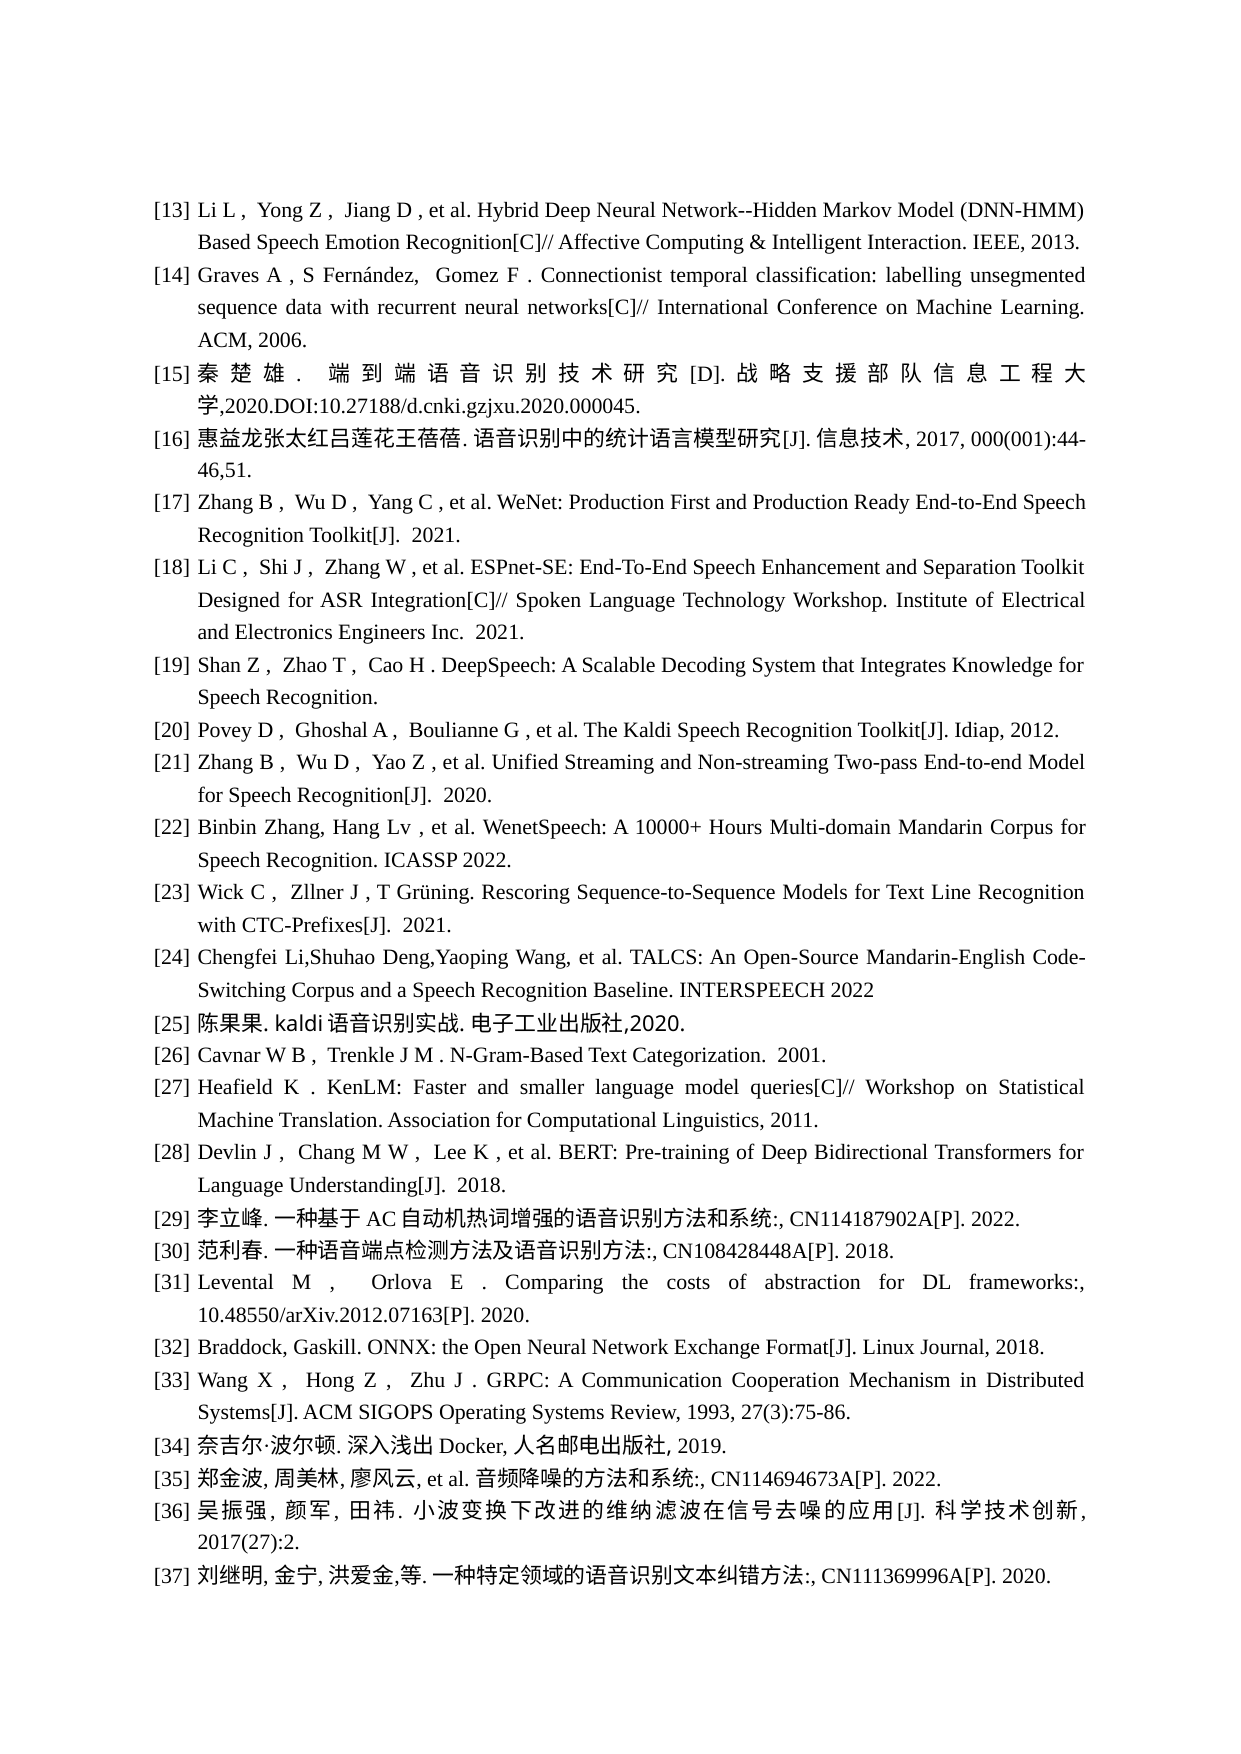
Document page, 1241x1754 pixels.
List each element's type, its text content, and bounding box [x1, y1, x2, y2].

list Li L , Yong Z , Jiang D , et al. Hybrid Deep Neural Network--Hidden Markov Model (DNN-HMM) Based Speech Emotion Recognition[C]// Affective Computing & Intelligent Interaction. IEEE, 2013. [153, 193, 1087, 258]
list Wang X , Hong Z , Zhu J . GRPC: A Communication Cooperation Mechanism in Distributed Systems[J]. ACM SIGOPS Operating Systems Review, 1993, 27(3):75-86. [153, 1363, 1087, 1428]
list 李立峰. 一种基于AC自动机热词增强的语音识别方法和系统:, CN114187902A[P]. 2022. [153, 1200, 1087, 1233]
list Braddock, Gaskill. ONNX: the Open Neural Network Exchange Format[J]. Linux Journal, 2018. [153, 1330, 1087, 1363]
list Zhang B , Wu D , Yao Z , et al. Unified Streaming and Non-streaming Two-pass End-to-end Model for Speech Recognition[J]. 2020. [153, 745, 1087, 810]
list Wick C , Zllner J , T Grüning. Rescoring Sequence-to-Sequence Models for Text Line Recognition with CTC-Prefixes[J]. 2021. [153, 875, 1087, 940]
list 奈吉尔·波尔顿. 深入浅出Docker, 人名邮电出版社, 2019. [153, 1428, 1087, 1460]
list 范利春. 一种语音端点检测方法及语音识别方法:, CN108428448A[P]. 2018. [153, 1233, 1087, 1265]
list Li C , Shi J , Zhang W , et al. ESPnet-SE: End-To-End Speech Enhancement and Separation Toolkit Designed for ASR Integration[C]// Spoken Language Technology Workshop. Institute of Electrical and Electronics Engineers Inc. 2021. [153, 550, 1087, 648]
list Heafield K . KenLM: Faster and smaller language model queries[C]// Workshop on Statistical Machine Translation. Association for Computational Linguistics, 2011. [153, 1070, 1087, 1135]
list 刘继明, 金宁, 洪爱金,等. 一种特定领域的语音识别文本纠错方法:, CN111369996A[P]. 2020. [153, 1558, 1087, 1590]
list Povey D , Ghoshal A , Boulianne G , et al. The Kaldi Speech Recognition Toolkit[J]. Idiap, 2012. [153, 713, 1087, 745]
list 吴振强, 颜军, 田祎. 小波变换下改进的维纳滤波在信号去噪的应用[J]. 科学技术创新, 2017(27):2. [153, 1493, 1087, 1558]
list Shan Z , Zhao T , Cao H . DeepSpeech: A Scalable Decoding System that Integrates Knowledge for Speech Recognition. [153, 648, 1087, 713]
list Zhang B , Wu D , Yang C , et al. WeNet: Production First and Production Ready End-to-End Speech Recognition Toolkit[J]. 2021. [153, 485, 1087, 550]
list Cavnar W B , Trenkle J M . N-Gram-Based Text Categorization. 2001. [153, 1038, 1087, 1070]
list Chengfei Li,Shuhao Deng,Yaoping Wang, et al. TALCS: An Open-Source Mandarin-English Code-Switching Corpus and a Speech Recognition Baseline. INTERSPEECH 2022 [153, 940, 1087, 1005]
list 惠益龙张太红吕莲花王蓓蓓. 语音识别中的统计语言模型研究[J]. 信息技术, 2017, 000(001):44-46,51. [153, 420, 1087, 485]
list Levental M , Orlova E . Comparing the costs of abstraction for DL frameworks:, 10.48550/arXiv.2012.07163[P]. 2020. [153, 1265, 1087, 1330]
list Graves A , S Fernández, Gomez F . Connectionist temporal classification: labelling unsegmented sequence data with recurrent neural networks[C]// International Conference on Machine Learning. ACM, 2006. [153, 258, 1087, 355]
list Devlin J , Chang M W , Lee K , et al. BERT: Pre-training of Deep Bidirectional Transformers for Language Understanding[J]. 2018. [153, 1135, 1087, 1200]
list Binbin Zhang, Hang Lv , et al. WenetSpeech: A 10000+ Hours Multi-domain Mandarin Corpus for Speech Recognition. ICASSP 2022. [153, 810, 1087, 875]
list 郑金波, 周美林, 廖风云, et al. 音频降噪的方法和系统:, CN114694673A[P]. 2022. [153, 1460, 1087, 1493]
list 秦楚雄. 端到端语音识别技术研究[D].战略支援部队信息工程大学,2020.DOI:10.27188/d.cnki.gzjxu.2020.000045. [153, 355, 1087, 420]
list 陈果果. kaldi语音识别实战. 电子工业出版社,2020. [153, 1005, 1087, 1038]
